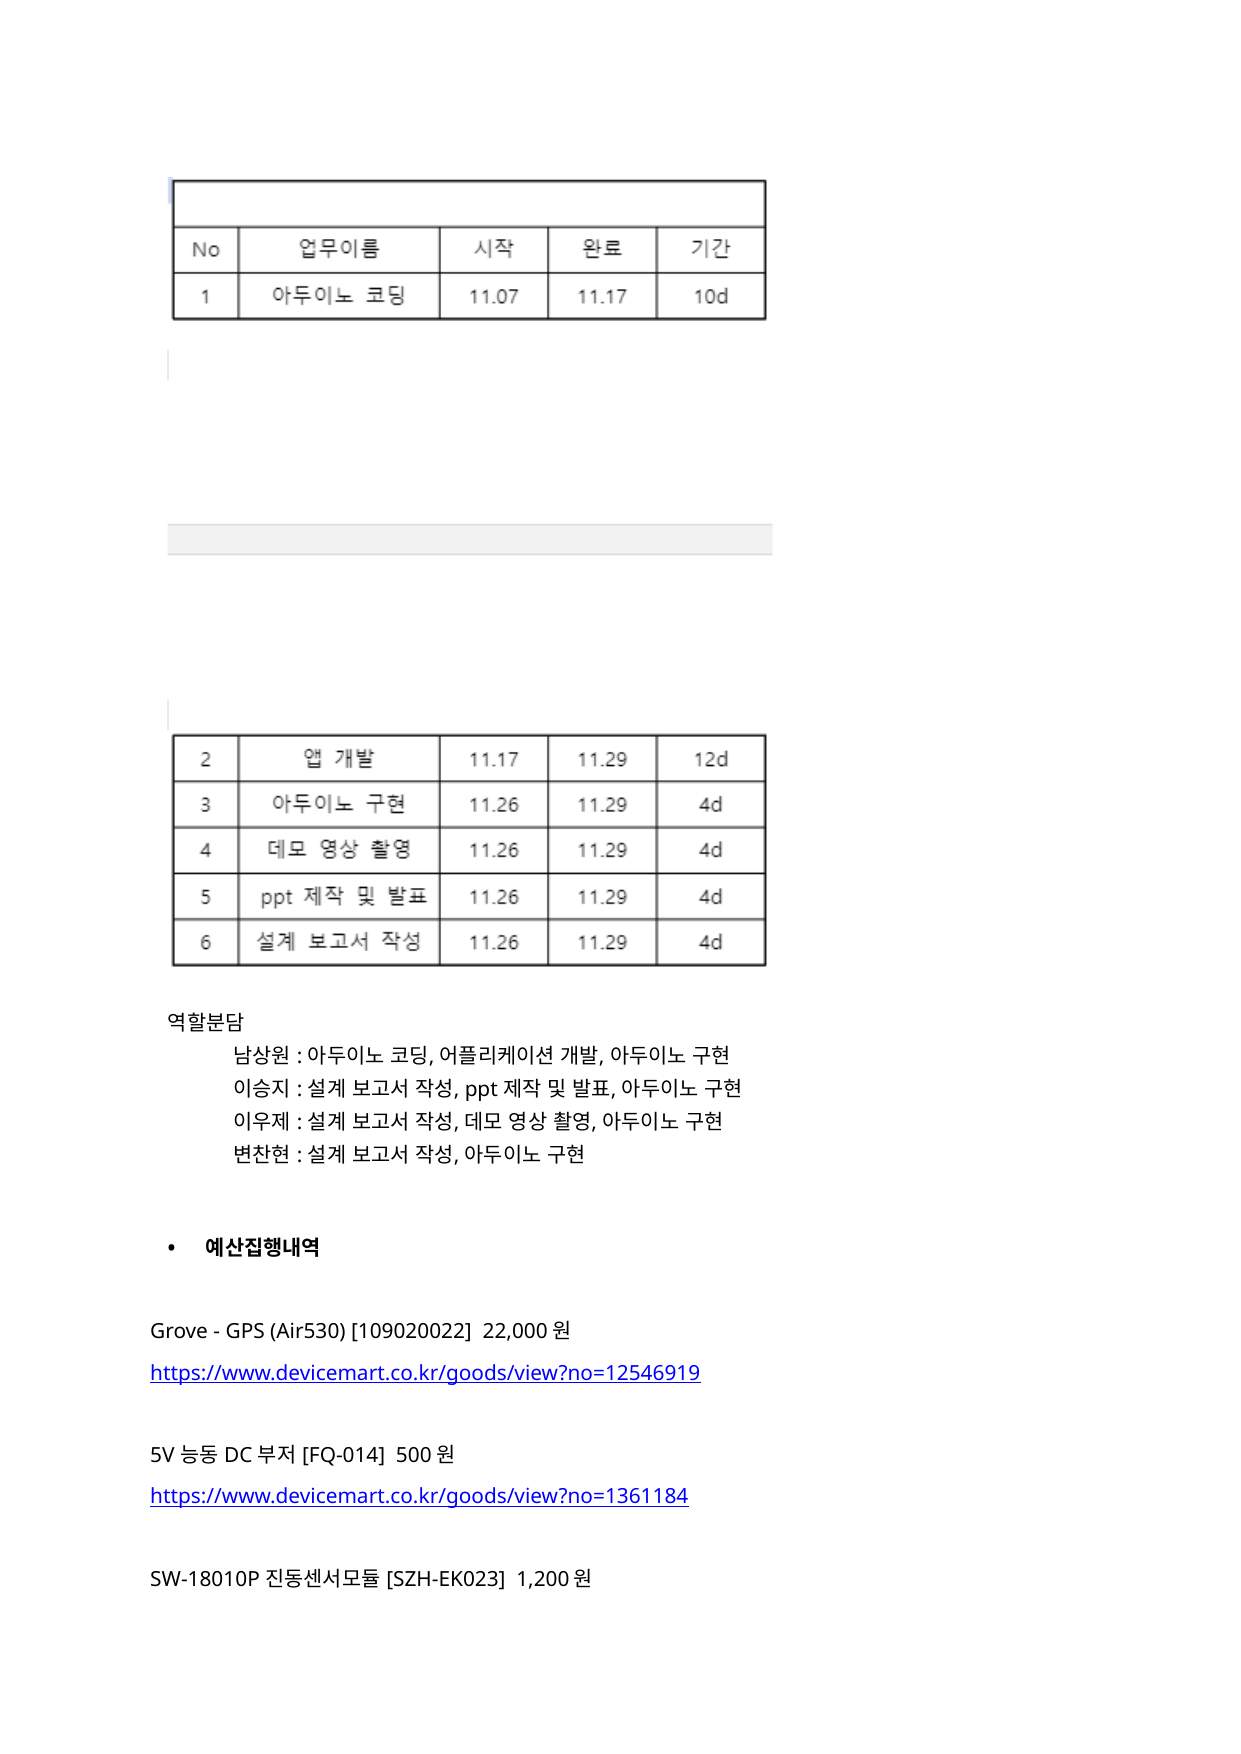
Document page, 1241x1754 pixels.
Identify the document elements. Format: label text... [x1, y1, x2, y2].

text https://www.devicemart.co.kr/goods/view?no=12546919 [150, 1358, 1090, 1386]
text https://www.devicemart.co.kr/goods/view?no=1361184 [150, 1481, 1090, 1510]
text 변찬현 : 설계 보고서 작성, 아두이노 구현 [168, 1139, 1090, 1169]
text 남상원 : 아두이노 코딩, 어플리케이션 개발, 아두이노 구현 [168, 1039, 1090, 1069]
text 5V 능동 DC 부저 [FQ-014] 500원 [150, 1438, 1090, 1469]
list 예산집행내역 [167, 1231, 1090, 1262]
text SW-18010P 진동센서모듈 [SZH-EK023] 1,200원 [150, 1562, 1090, 1592]
picture [167, 177, 773, 973]
text 이우제 : 설계 보고서 작성, 데모 영상 촬영, 아두이노 구현 [168, 1106, 1090, 1136]
text 이승지 : 설계 보고서 작성, ppt 제작 및 발표, 아두이노 구현 [168, 1072, 1090, 1103]
text Grove - GPS (Air530) [109020022] 22,000원 [150, 1315, 1090, 1345]
text 역할분담 [168, 1006, 1090, 1036]
